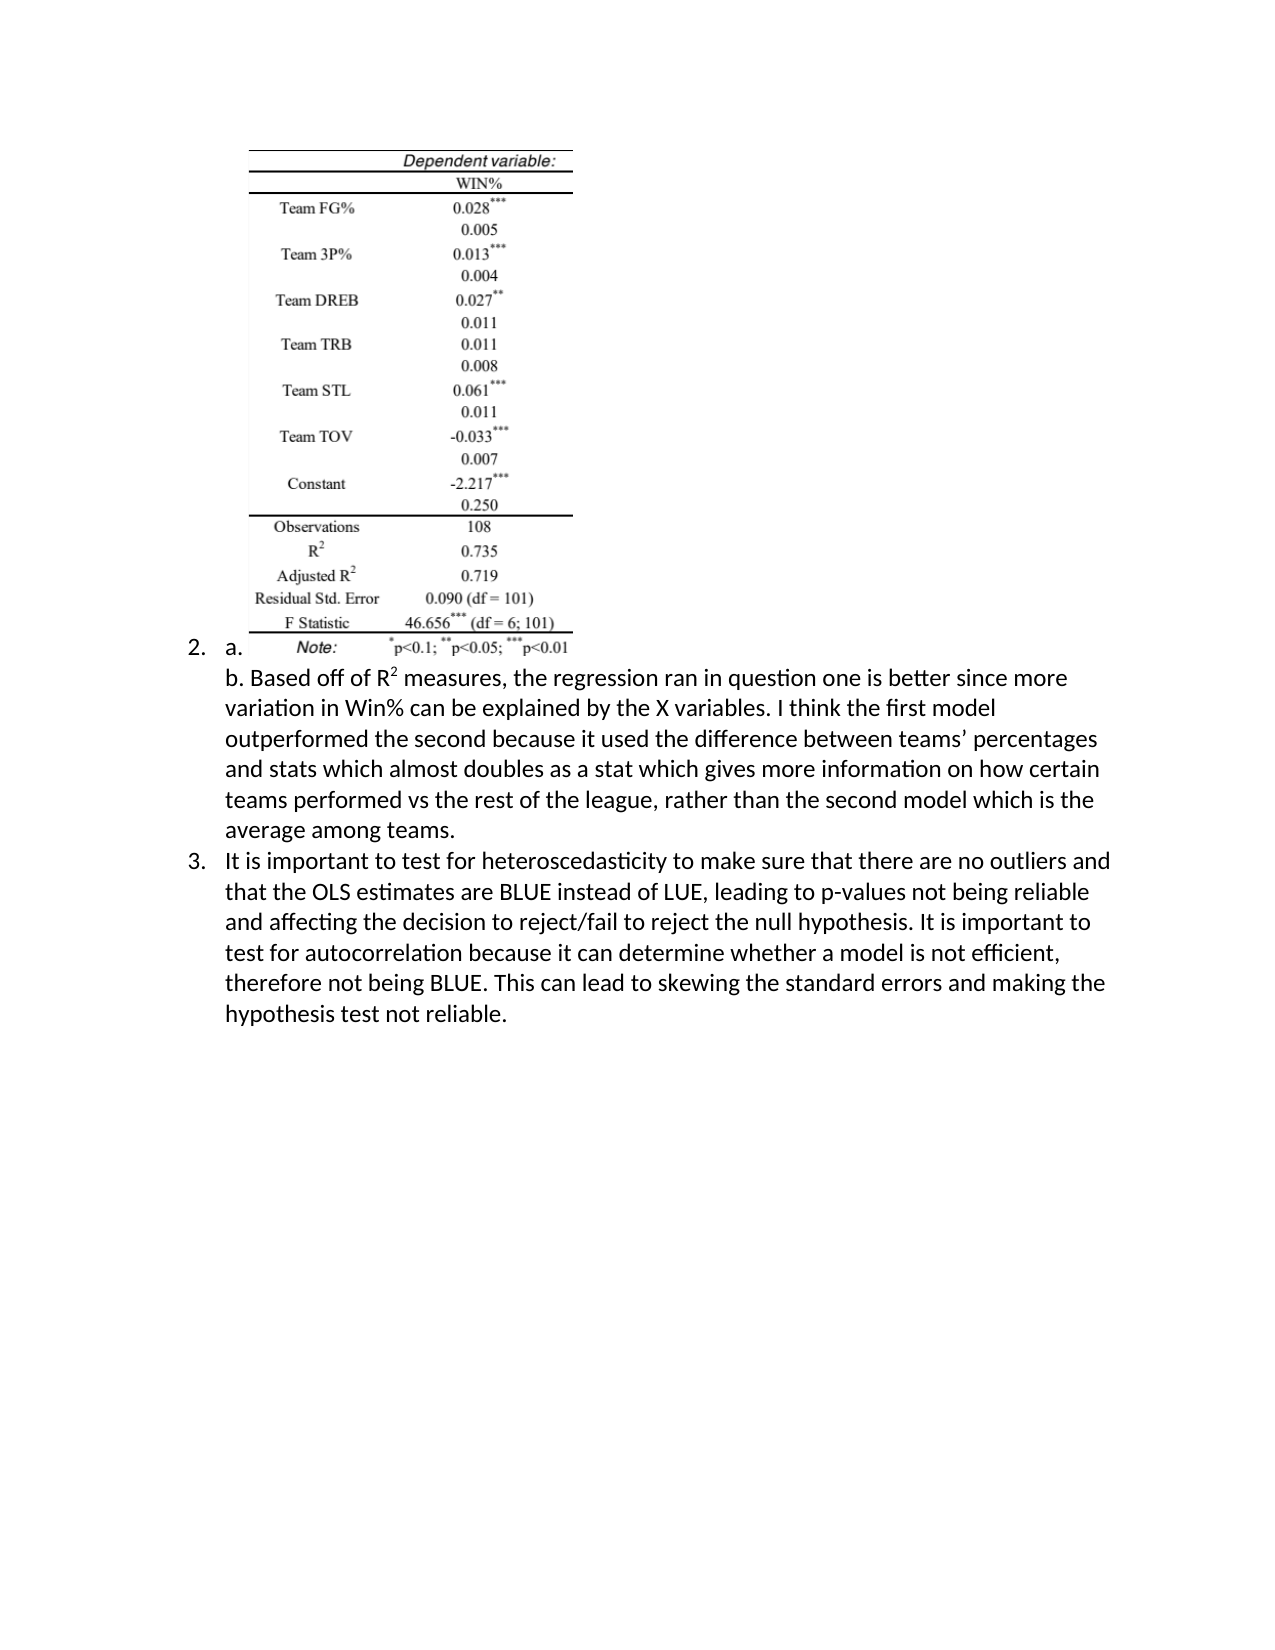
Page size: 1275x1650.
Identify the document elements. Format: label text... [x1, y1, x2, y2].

text b. Based off of R2 measures, the regression ran in question one is better since more variation in Win% can be explained by the X variables. I think the first model outperformed the second because it used the difference between teams’ percentages and stats which almost doubles as a stat which gives more information on how certain teams performed vs the rest of the league, rather than the second model which is the average among teams. [225, 662, 1125, 845]
list a. [187, 150, 1125, 662]
list It is important to test for heteroscedasticity to make sure that there are no outliers and that the OLS estimates are BLUE instead of LUE, leading to p-values not being reliable and affecting the decision to reject/fail to reject the null hypothesis. It is important to test for autocorrelation because it can determine whether a model is not efficient, therefore not being BLUE. This can lead to skewing the standard errors and making the hypothesis test not reliable. [187, 845, 1125, 1028]
